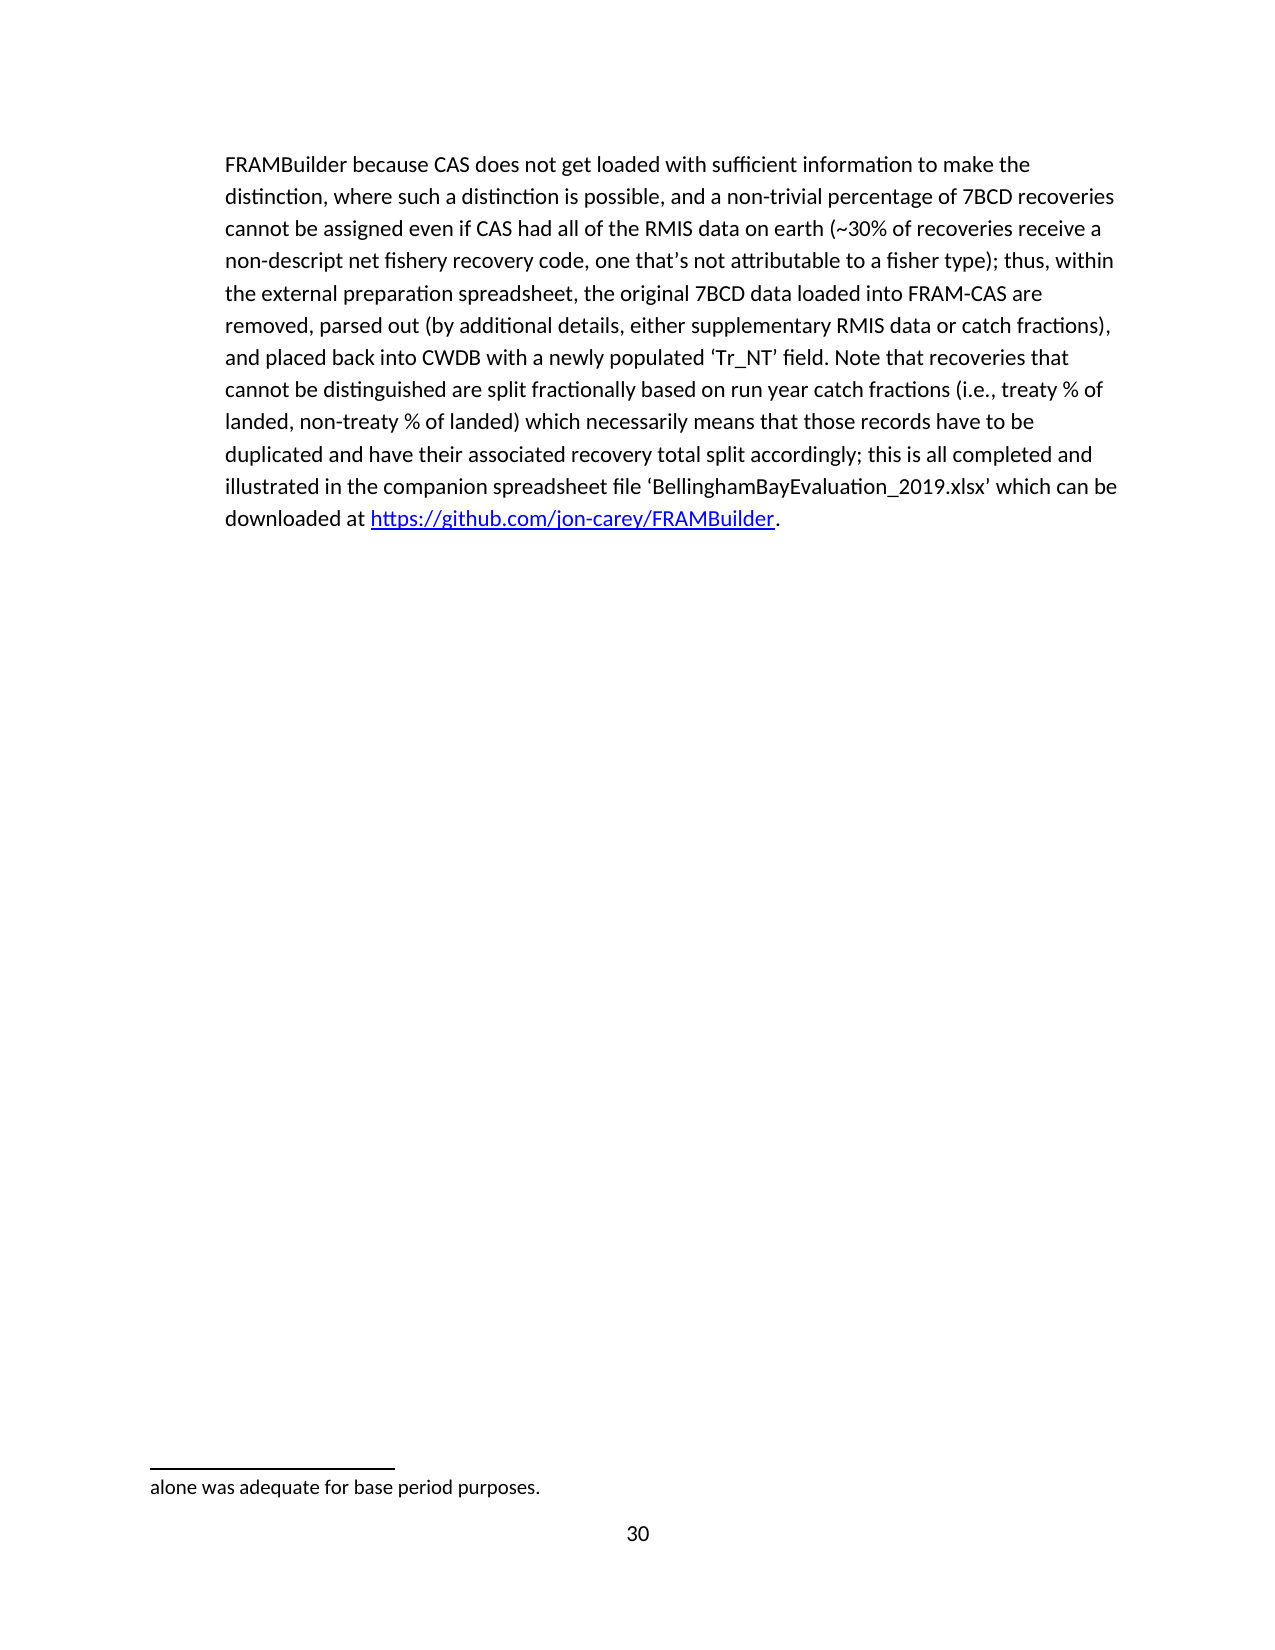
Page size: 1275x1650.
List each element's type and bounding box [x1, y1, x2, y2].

list [187, 150, 1125, 532]
